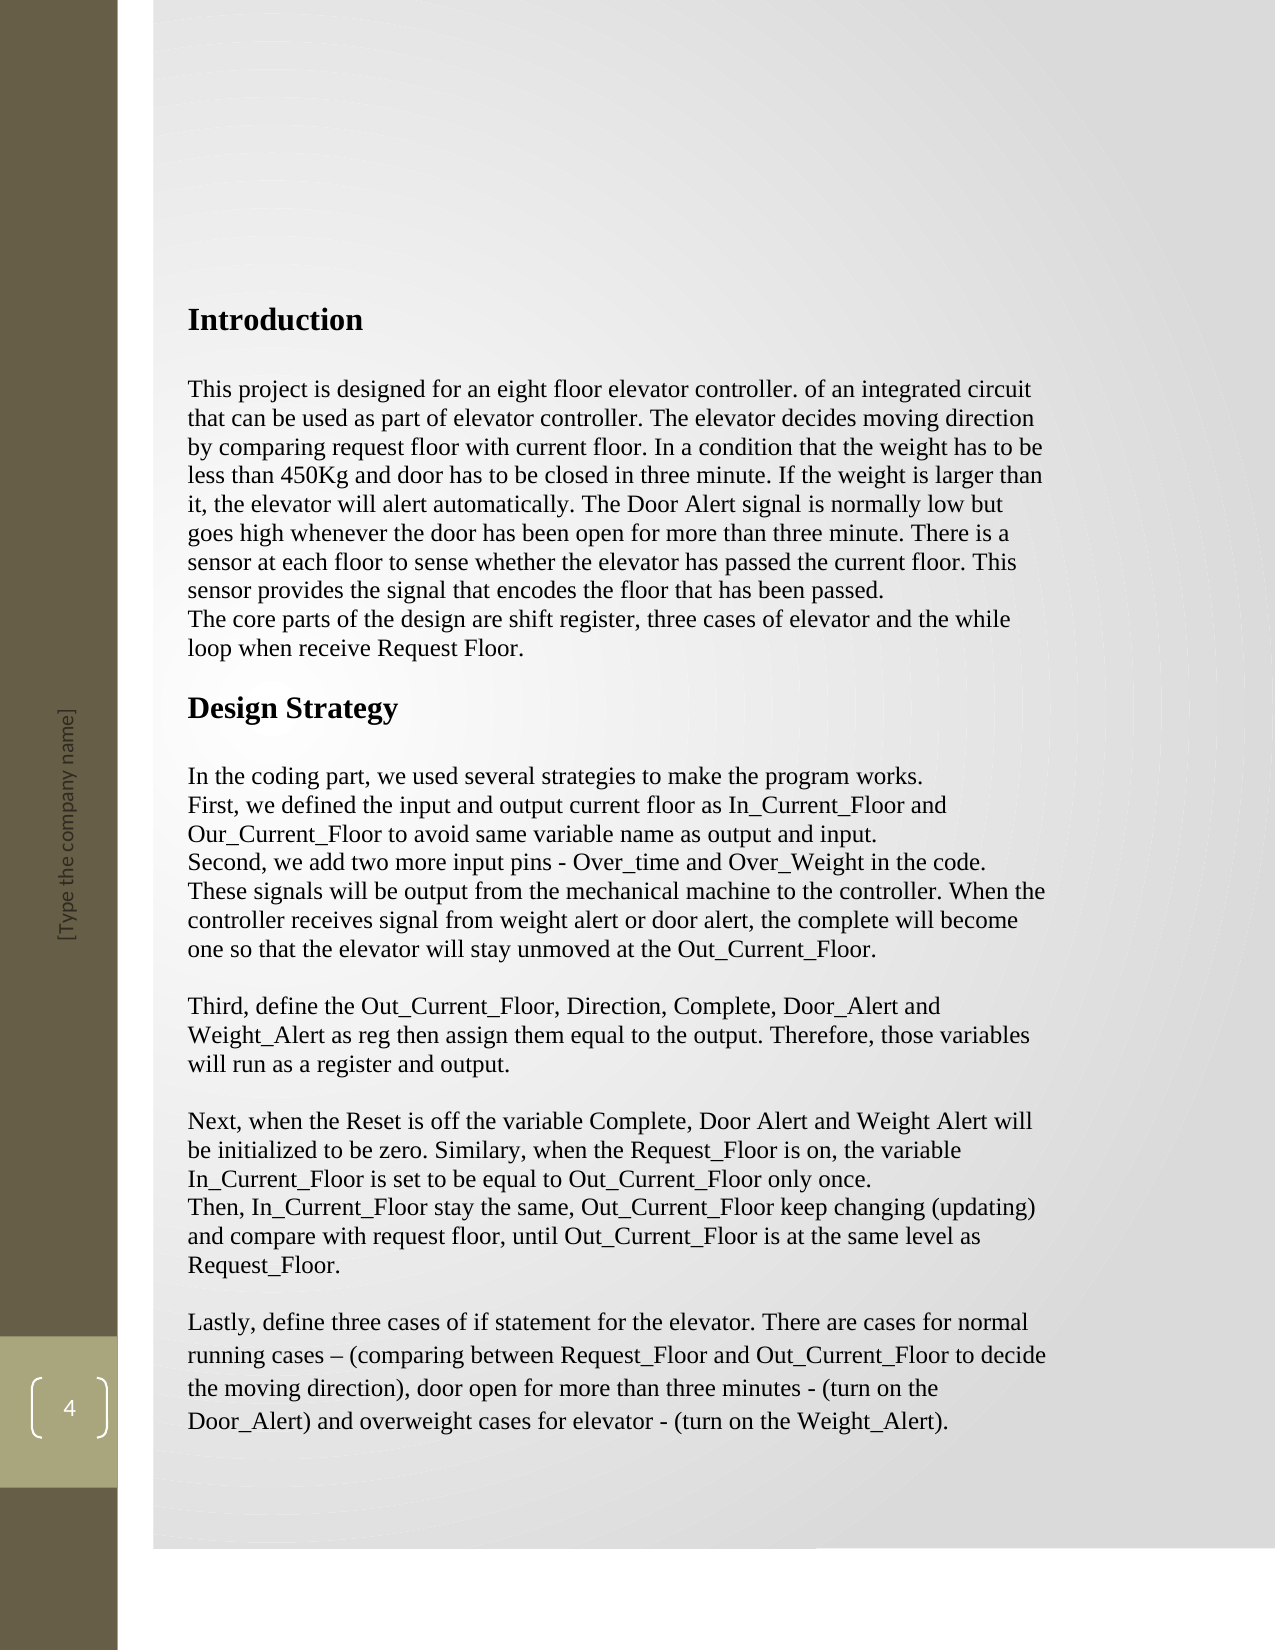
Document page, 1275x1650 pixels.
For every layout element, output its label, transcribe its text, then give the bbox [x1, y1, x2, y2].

text Lastly, define three cases of if statement for the elevator. There are cases for normal running cases – (comparing between Request_Floor and Out_Current_Floor to decide the moving direction), door open for more than three minutes - (turn on the Door_Alert) and overweight cases for elevator - (turn on the Weight_Alert). [187, 1307, 1050, 1435]
text The core parts of the design are shift register, three cases of elevator and the while loop when receive Request Floor. [187, 604, 1050, 662]
text Next, when the Reset is off the variable Complete, Door Alert and Weight Alert will be initialized to be zero. Similary, when the Request_Floor is on, the variable In_Current_Floor is set to be equal to Out_Current_Floor only once. [187, 1106, 1050, 1192]
text Second, we add two more input pins - Over_time and Over_Weight in the code. These signals will be output from the mechanical machine to the controller. When the controller receives signal from weight alert or door alert, the complete will become one so that the elevator will stay unmoved at the Out_Current_Floor. [187, 847, 1050, 962]
text First, we defined the input and output current floor as In_Current_Floor and Our_Current_Floor to avoid same variable name as output and input. [187, 790, 1050, 847]
text This project is designed for an eight floor elevator controller. of an integrated circuit that can be used as part of elevator controller. The elevator decides moving direction by comparing request floor with current floor. In a condition that the weight has to be less than 450Kg and door has to be closed in three minute. If the weight is larger than it, the elevator will alert automatically. The Door Alert signal is normally low but goes high whenever the door has been open for more than three minute. There is a sensor at each floor to sense whether the elevator has passed the current floor. This sensor provides the signal that encodes the floor that has been passed. [187, 374, 1050, 604]
text In the coding part, we used several strategies to make the program works. [187, 761, 1050, 790]
text Introduction [187, 300, 1050, 337]
text Design Strategy [187, 689, 1050, 725]
text Third, define the Out_Current_Floor, Direction, Complete, Door_Alert and Weight_Alert as reg then assign them equal to the output. Therefore, those variables will run as a register and output. [187, 991, 1050, 1077]
text Then, In_Current_Floor stay the same, Out_Current_Floor keep changing (updating) and compare with request floor, until Out_Current_Floor is at the same level as Request_Floor. [187, 1192, 1050, 1279]
